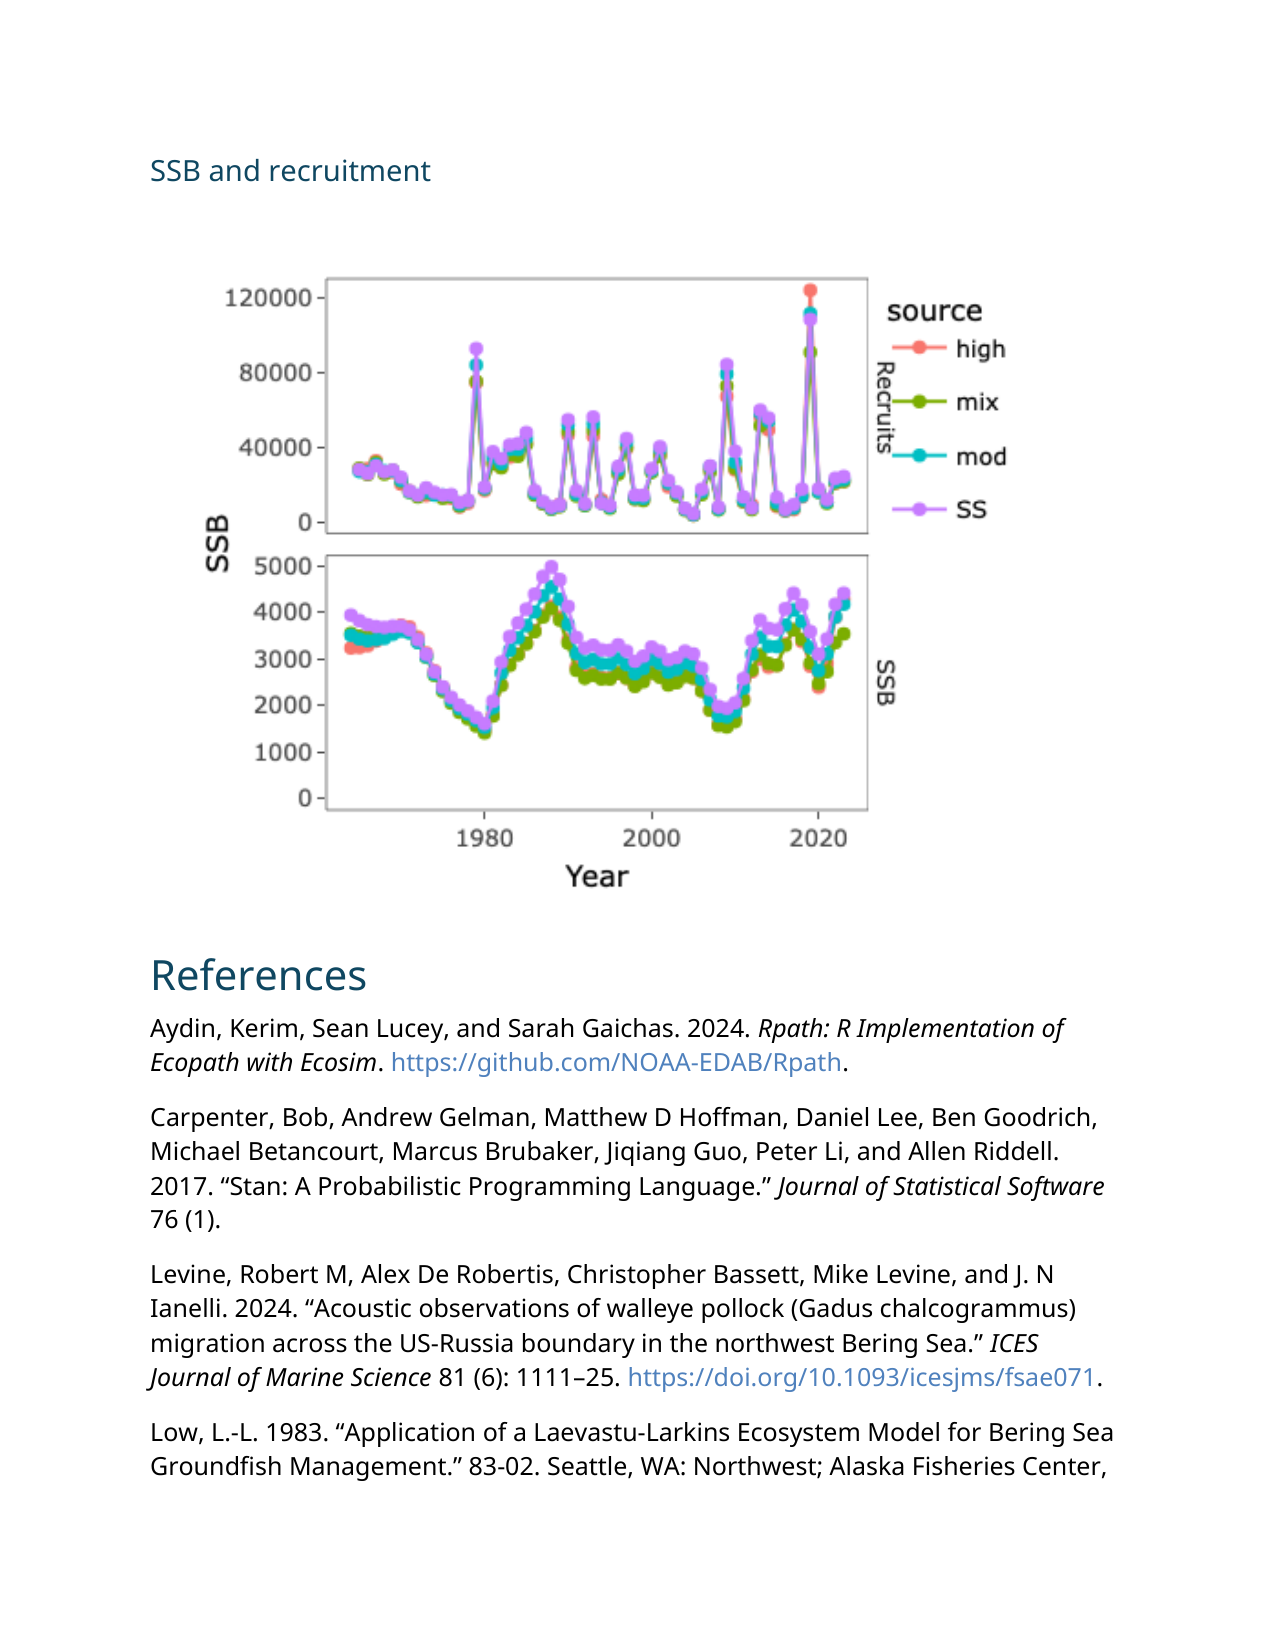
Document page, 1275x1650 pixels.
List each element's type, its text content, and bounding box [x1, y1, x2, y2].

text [150, 1414, 1125, 1482]
text Levine, Robert M, Alex De Robertis, Christopher Bassett, Mike Levine, and J. N Ianelli. 2024. “Acoustic observations of walleye pollock (Gadus chalcogrammus) migration across the US-Russia boundary in the northwest Bering Sea.” ICES Journal of Marine Science 81 (6): 1111–25. https://doi.org/10.1093/icesjms/fsae071. [150, 1257, 1125, 1393]
text Aydin, Kerim, Sean Lucey, and Sarah Gaichas. 2024. Rpath: R Implementation of Ecopath with Ecosim. https://github.com/NOAA-EDAB/Rpath. [150, 1011, 1125, 1079]
picture [168, 208, 1044, 909]
subtitle SSB and recruitment [150, 150, 1125, 190]
text Carpenter, Bob, Andrew Gelman, Matthew D Hoffman, Daniel Lee, Ben Goodrich, Michael Betancourt, Marcus Brubaker, Jiqiang Guo, Peter Li, and Allen Riddell. 2017. “Stan: A Probabilistic Programming Language.” Journal of Statistical Software 76 (1). [150, 1100, 1125, 1236]
subtitle References [150, 946, 1125, 1003]
